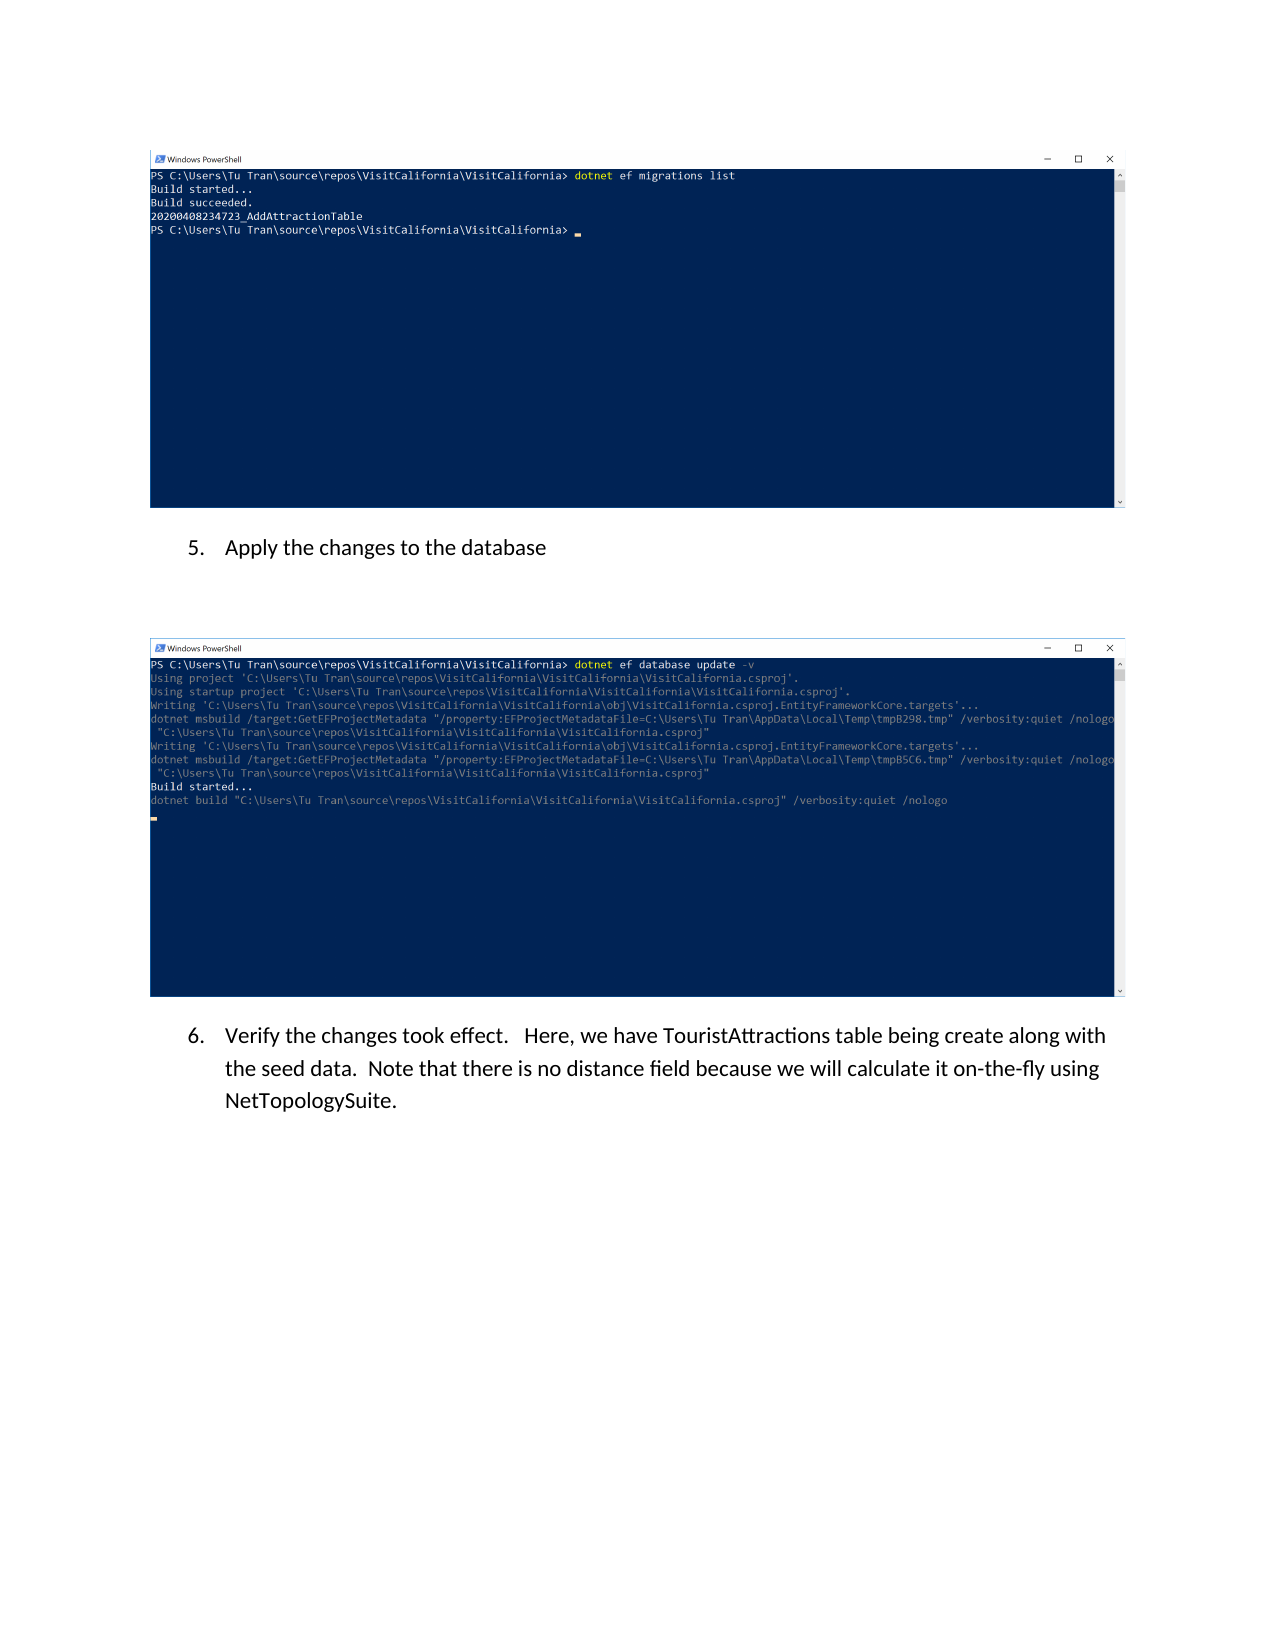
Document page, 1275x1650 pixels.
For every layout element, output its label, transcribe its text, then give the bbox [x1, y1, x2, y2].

picture [150, 638, 1125, 997]
list Apply the changes to the database [187, 533, 1125, 561]
list Verify the changes took effect. Here, we have TouristAttractions table being create along with the seed data. Note that there is no distance field because we will calculate it on-the-fly using NetTopologySuite. [187, 1022, 1125, 1114]
picture [150, 150, 1125, 508]
